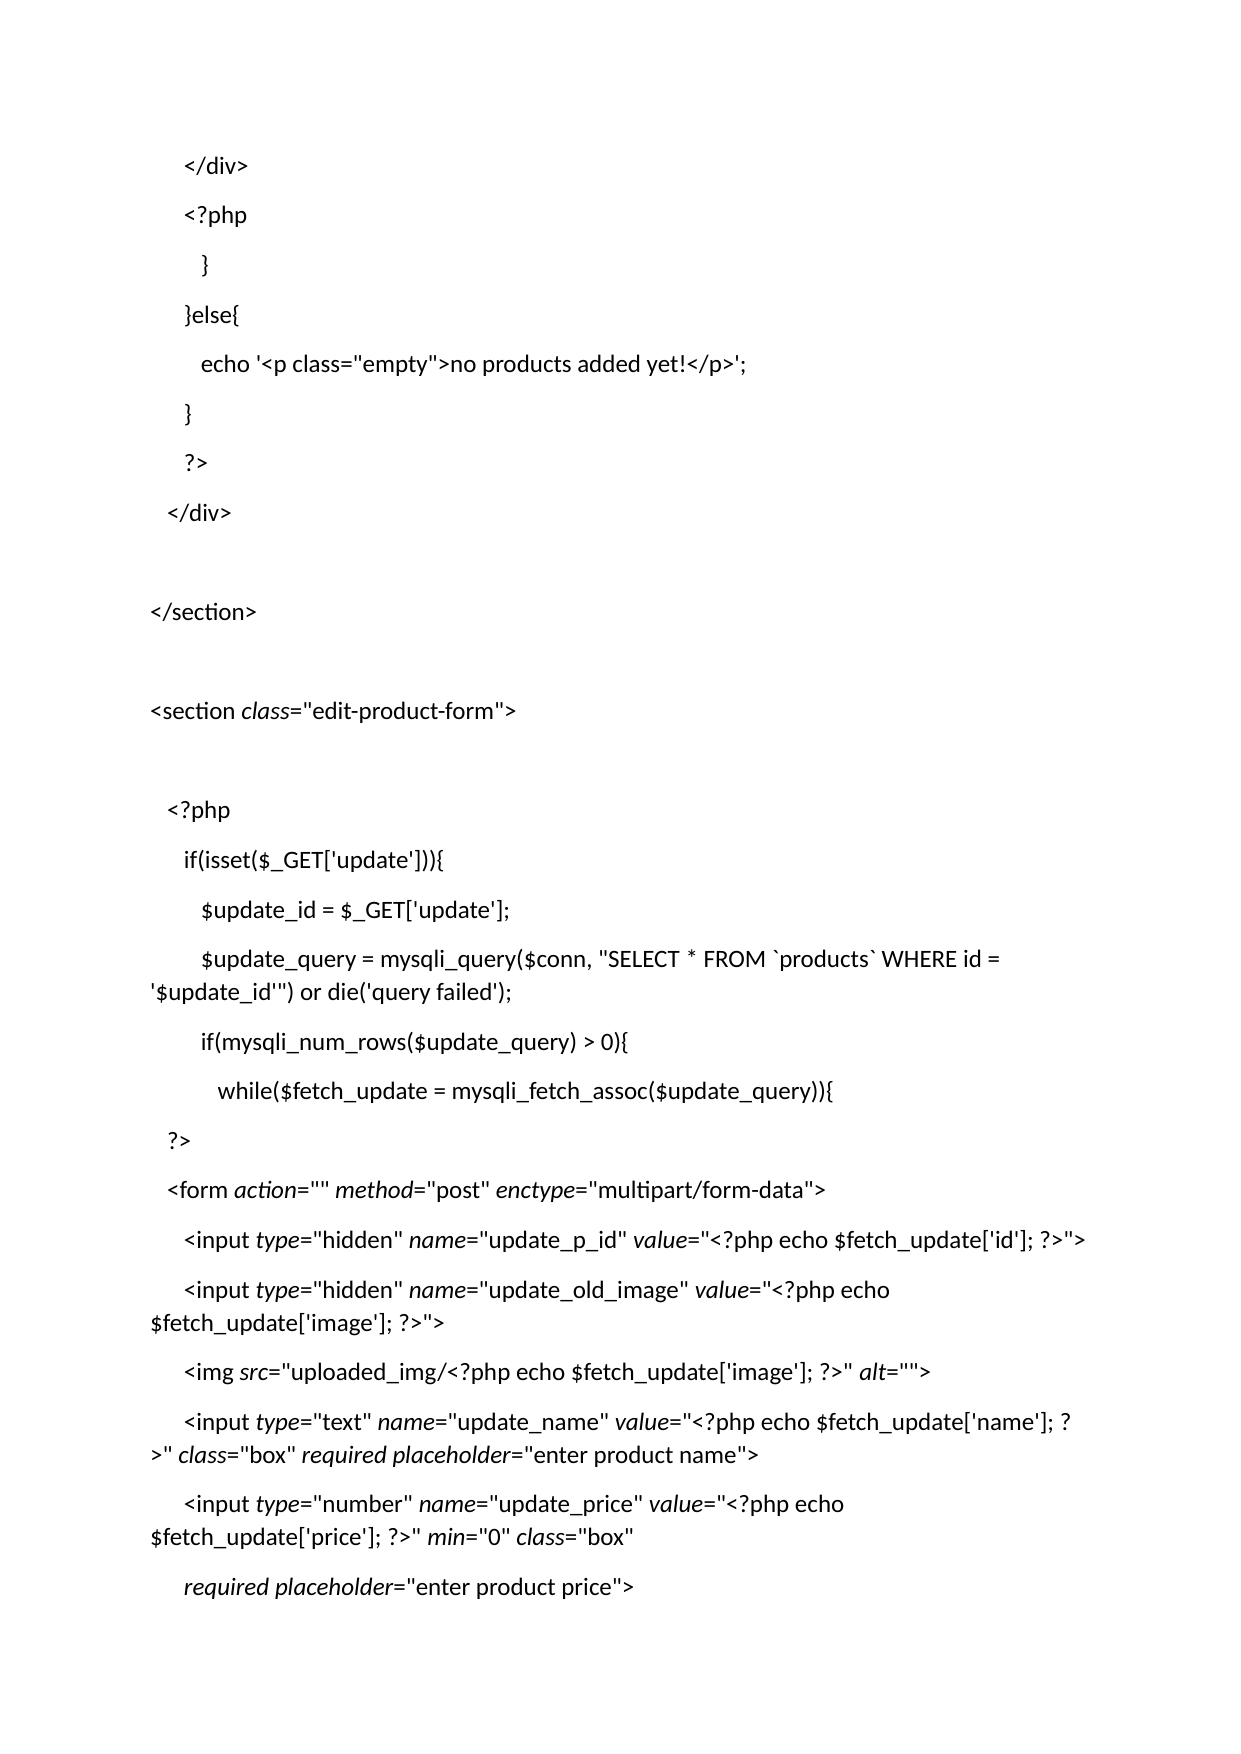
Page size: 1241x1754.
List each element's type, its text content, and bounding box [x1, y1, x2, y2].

text </section> [150, 596, 1090, 627]
text <form action="" method="post" enctype="multipart/form-data"> [150, 1174, 1090, 1205]
text <?php [150, 794, 1090, 825]
text <input type="text" name="update_name" value="<?php echo $fetch_update['name']; ?>" class="box" required placeholder="enter product name"> [150, 1406, 1090, 1469]
text <?php [150, 199, 1090, 230]
text <section class="edit-product-form"> [150, 695, 1090, 726]
text </div> [150, 497, 1090, 528]
text <input type="hidden" name="update_p_id" value="<?php echo $fetch_update['id']; ?>"> [150, 1224, 1090, 1255]
text <input type="hidden" name="update_old_image" value="<?php echo $fetch_update['image']; ?>"> [150, 1274, 1090, 1337]
text </div> [150, 150, 1090, 181]
text if(mysqli_num_rows($update_query) > 0){ [150, 1026, 1090, 1056]
text }else{ [150, 299, 1090, 329]
text <img src="uploaded_img/<?php echo $fetch_update['image']; ?>" alt=""> [150, 1356, 1090, 1387]
text if(isset($_GET['update'])){ [150, 844, 1090, 875]
text ?> [150, 1125, 1090, 1156]
text <input type="number" name="update_price" value="<?php echo $fetch_update['price']; ?>" min="0" class="box" [150, 1488, 1090, 1552]
text } [150, 249, 1090, 280]
text $update_query = mysqli_query($conn, "SELECT * FROM `products` WHERE id = '$update_id'") or die('query failed'); [150, 943, 1090, 1007]
text required placeholder="enter product price"> [150, 1571, 1090, 1601]
text while($fetch_update = mysqli_fetch_assoc($update_query)){ [150, 1075, 1090, 1106]
text $update_id = $_GET['update']; [150, 894, 1090, 924]
text ?> [150, 447, 1090, 478]
text } [150, 398, 1090, 428]
text echo '<p class="empty">no products added yet!</p>'; [150, 348, 1090, 379]
